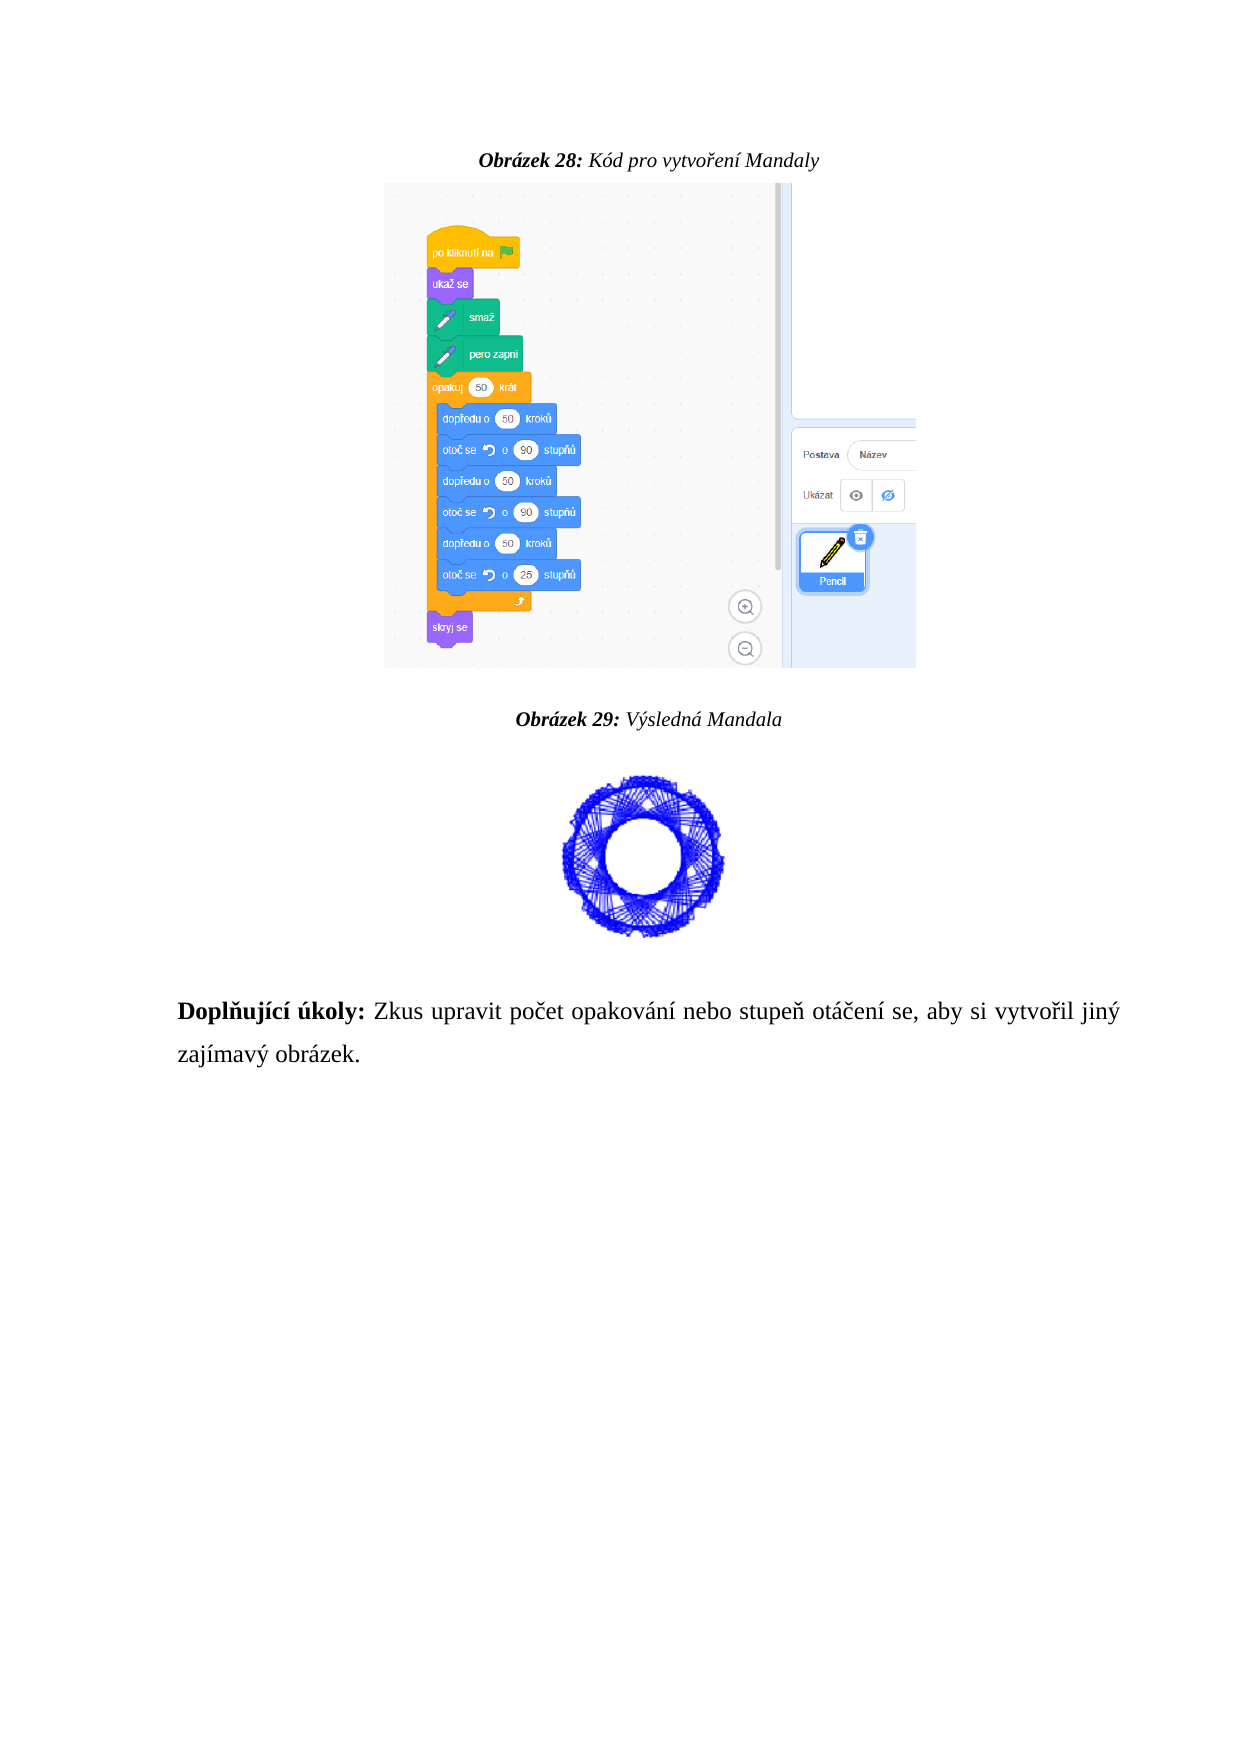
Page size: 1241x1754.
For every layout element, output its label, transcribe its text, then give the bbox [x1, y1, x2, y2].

picture [504, 742, 795, 982]
text Doplňující úkoly: Zkus upravit počet opakování nebo stupeň otáčení se, aby si vytvořil jiný zajímavý obrázek. [177, 996, 1122, 1068]
text Obrázek 28: Kód pro vytvoření Mandaly [177, 148, 1122, 172]
text Obrázek 29: Výsledná Mandala [177, 707, 1122, 731]
picture [383, 183, 916, 668]
